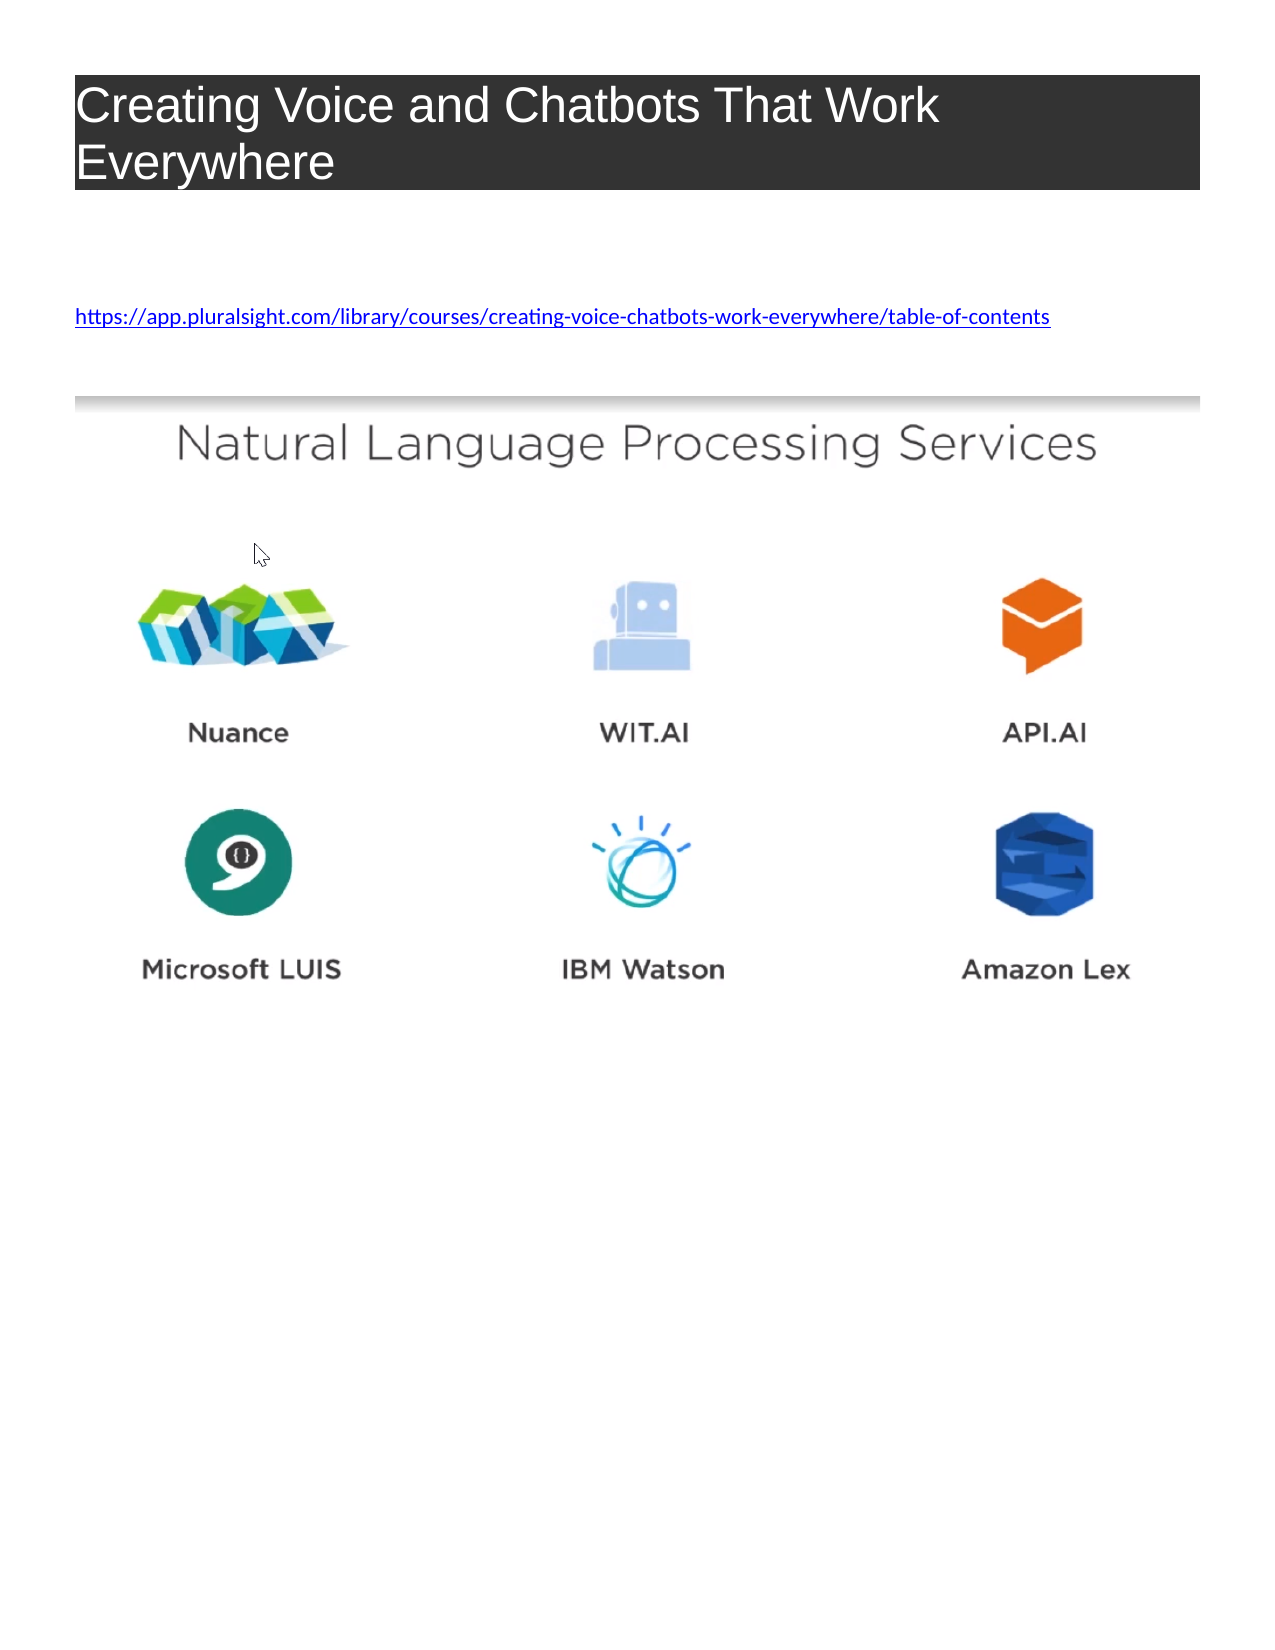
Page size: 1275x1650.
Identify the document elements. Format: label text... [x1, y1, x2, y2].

picture [75, 396, 1200, 991]
text https://app.pluralsight.com/library/courses/creating-voice-chatbots-work-everywhere/table-of-contents [75, 302, 1200, 331]
text Creating Voice and Chatbots That Work Everywhere [75, 75, 1200, 190]
